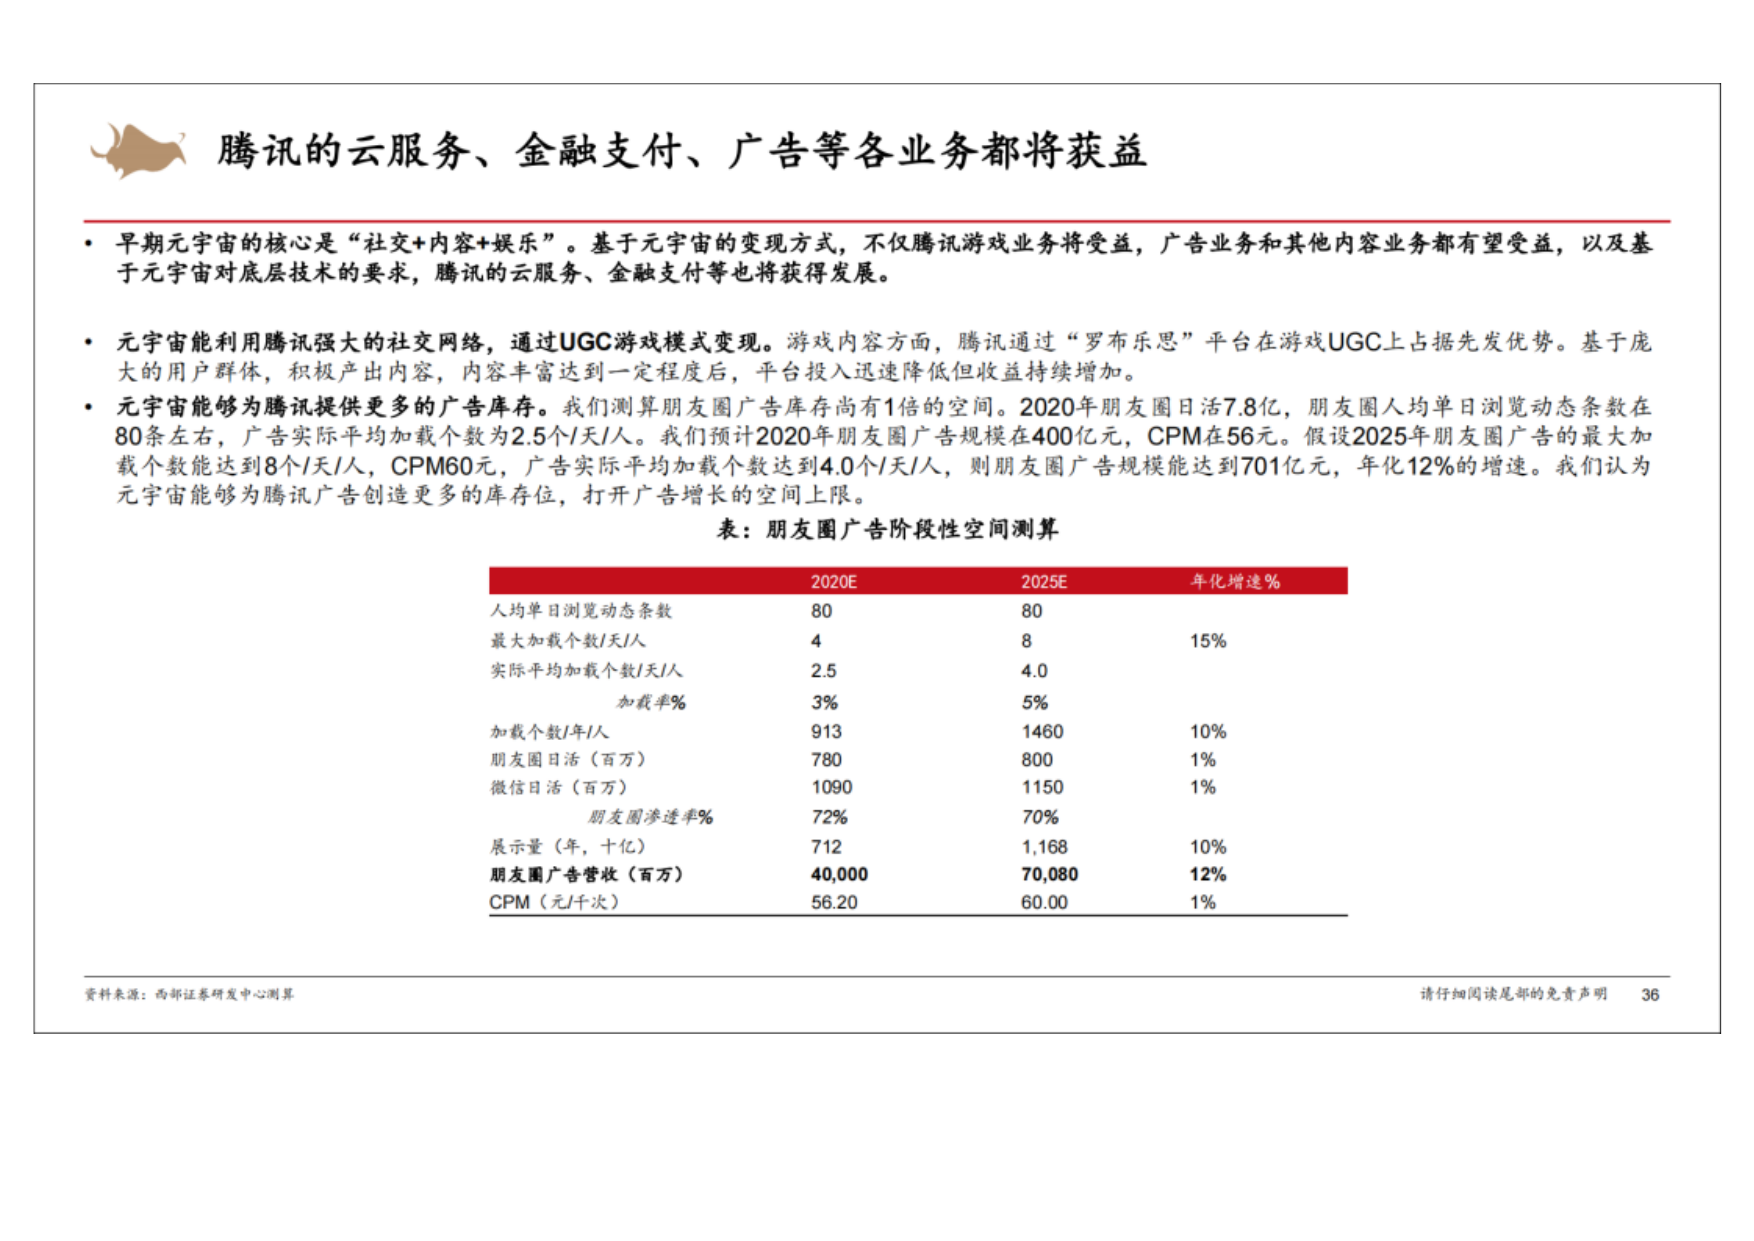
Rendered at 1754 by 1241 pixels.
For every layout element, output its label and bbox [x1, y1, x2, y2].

picture [33, 83, 1722, 1034]
